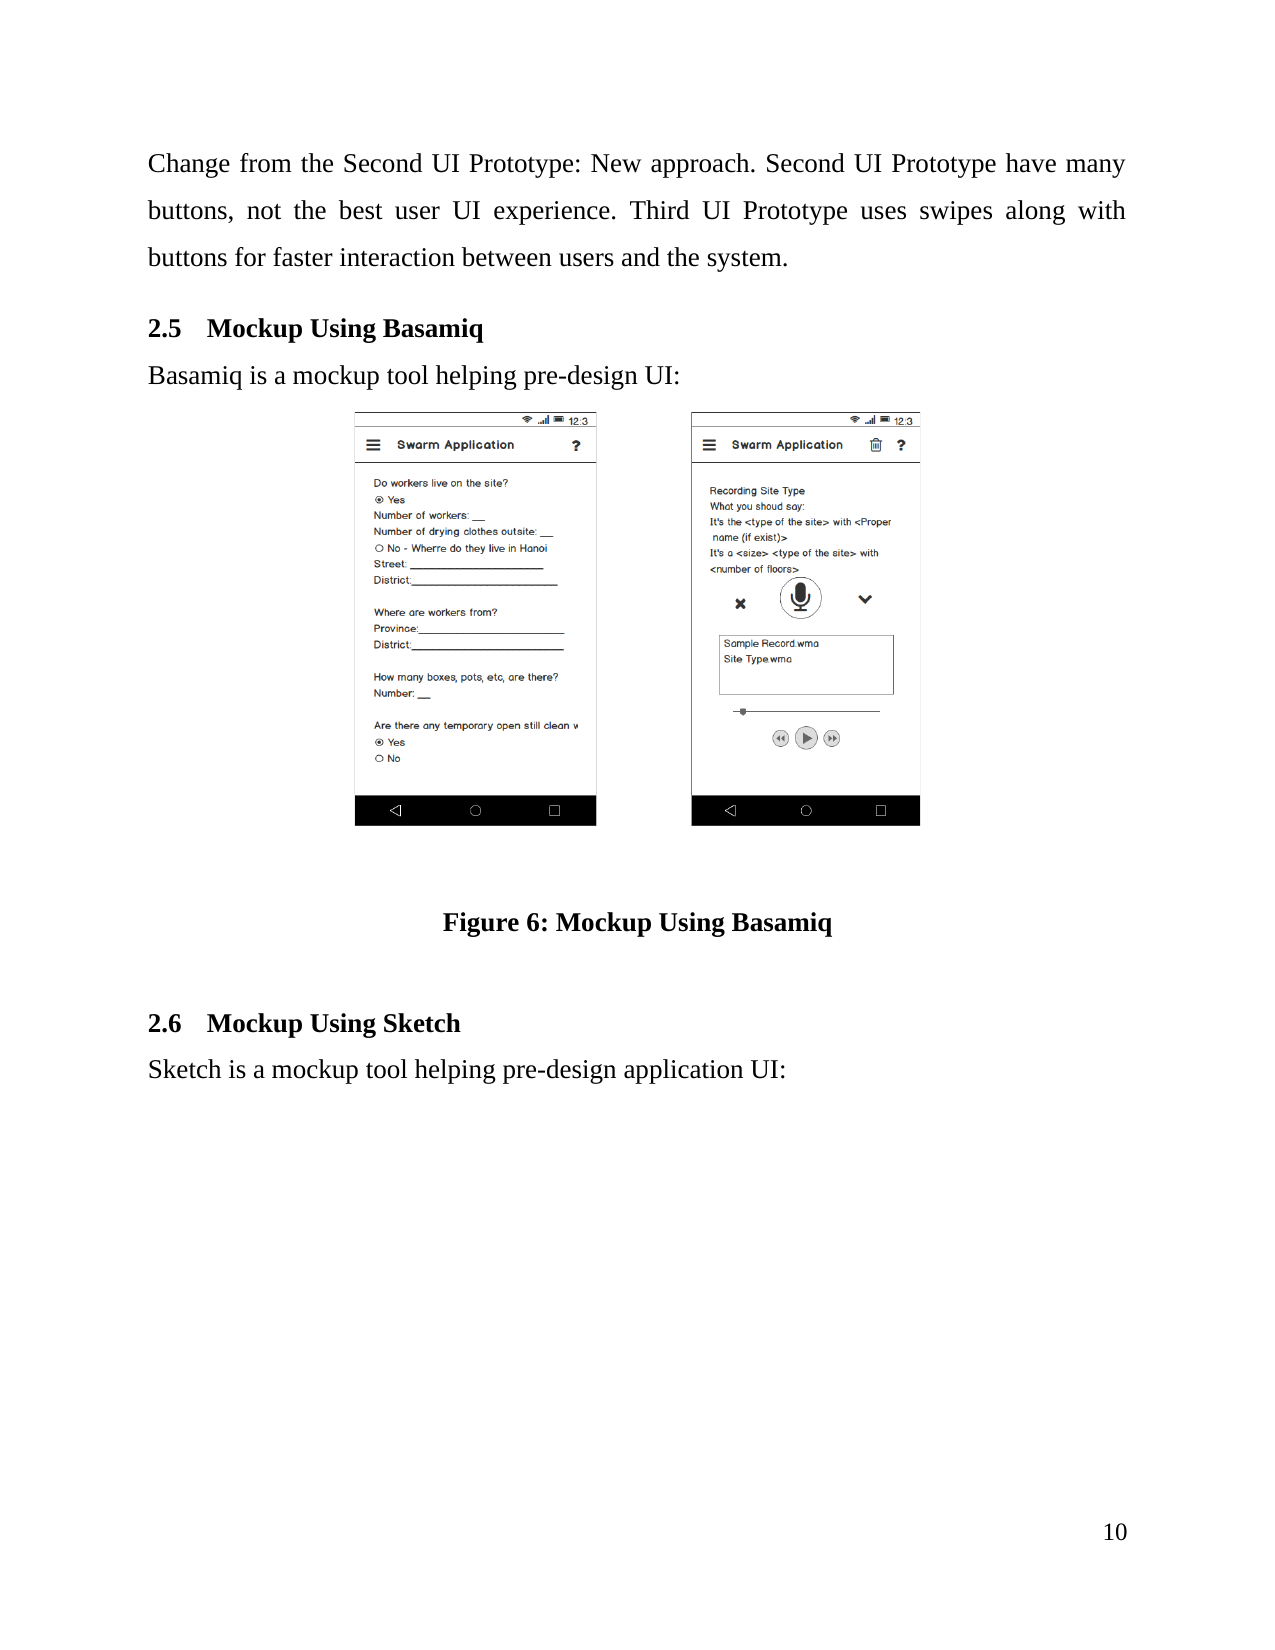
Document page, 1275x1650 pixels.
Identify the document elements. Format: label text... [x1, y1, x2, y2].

subtitle Mockup Using Basamiq [148, 313, 1127, 344]
text Change from the Second UI Prototype: New approach. Second UI Prototype have many buttons, not the best user UI experience. Third UI Prototype uses swipes along with buttons for faster interaction between users and the system. [148, 148, 1127, 272]
picture [691, 412, 921, 826]
text Figure 6: Mockup Using Basamiq [148, 907, 1127, 938]
subtitle Mockup Using Sketch [148, 1007, 1127, 1038]
text Basamiq is a mockup tool helping pre-design UI: [148, 359, 1127, 390]
picture [354, 412, 597, 826]
text Sketch is a mockup tool helping pre-design application UI: [148, 1054, 1127, 1085]
